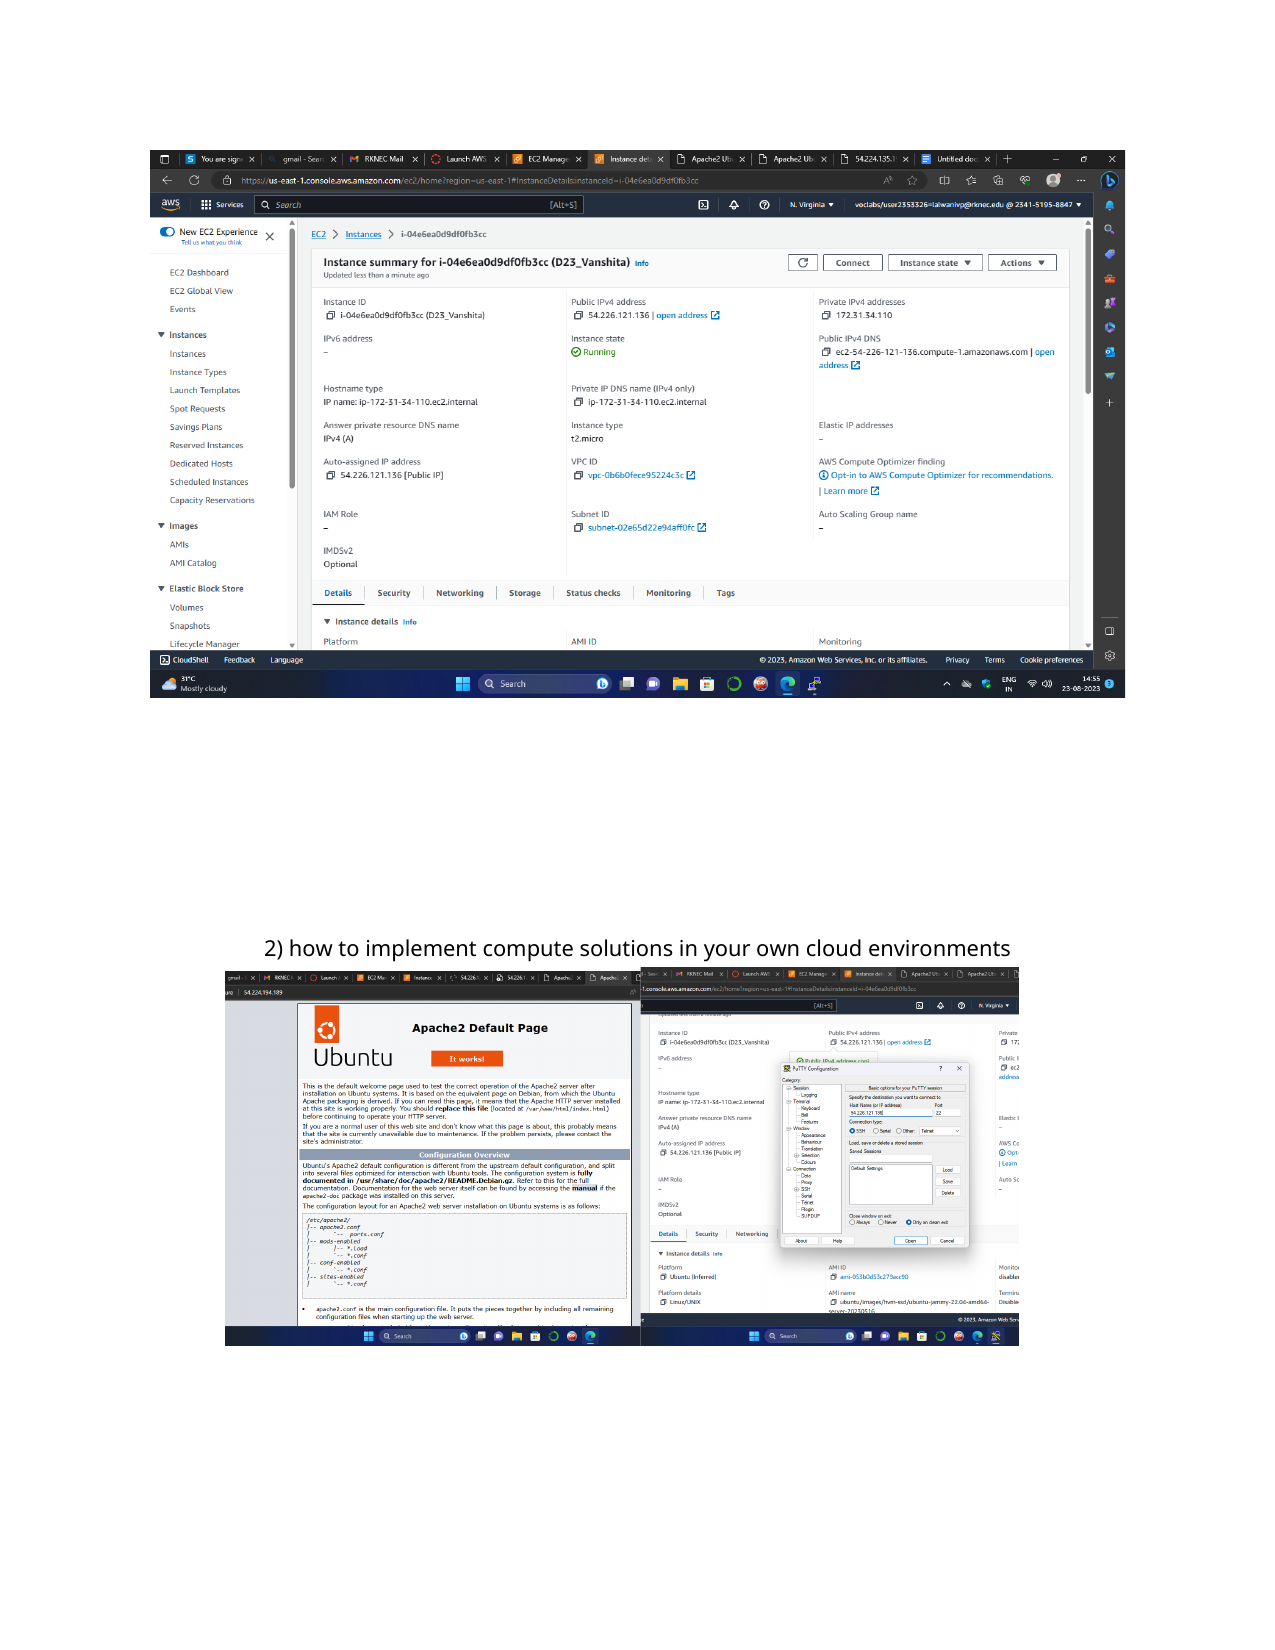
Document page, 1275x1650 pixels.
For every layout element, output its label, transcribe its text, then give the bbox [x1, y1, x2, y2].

text 2) how to implement compute solutions in your own cloud environments [150, 933, 1125, 963]
picture [225, 967, 1019, 1346]
picture [150, 150, 1125, 698]
